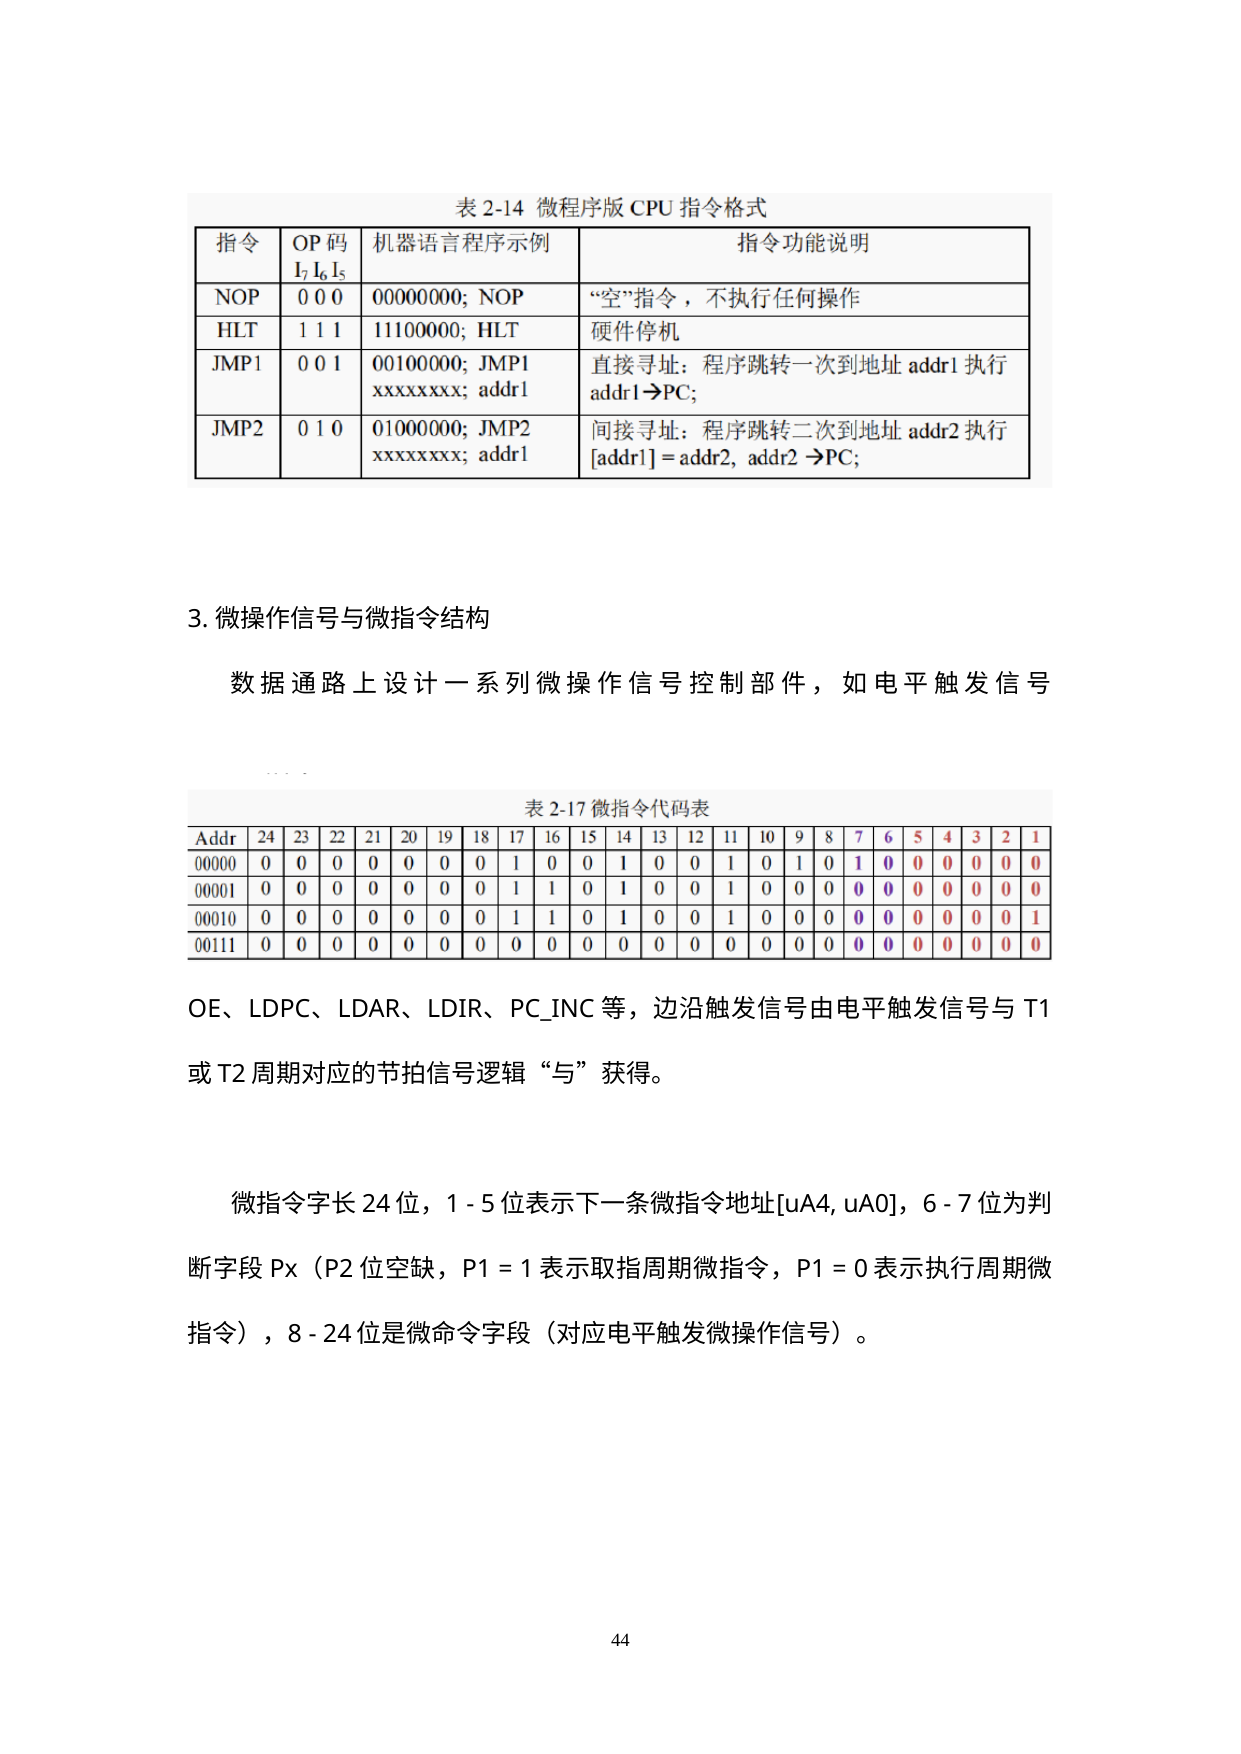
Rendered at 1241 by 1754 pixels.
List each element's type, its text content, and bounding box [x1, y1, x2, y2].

text 微指令字长24位，1 - 5位表示下一条微指令地址[uA4, uA0]，6 - 7位为判断字段Px（P2位空缺，P1 = 1表示取指周期微指令，P1 = 0表示执行周期微指令），8 - 24位是微命令字段（对应电平触发微操作信号）。 [187, 1169, 1053, 1364]
text 数据通路上设计一系列微操作信号控制部件，如电平触发信号OE、LDPC、LDAR、LDIR、PC_INC等，边沿触发信号由电平触发信号与T1或T2周期对应的节拍信号逻辑“与”获得。 [187, 649, 1053, 773]
picture [187, 773, 1053, 962]
text 3. 微操作信号与微指令结构 [187, 584, 1053, 649]
picture [187, 193, 1053, 490]
text 数据通路上设计一系列微操作信号控制部件，如电平触发信号OE、LDPC、LDAR、LDIR、PC_INC等，边沿触发信号由电平触发信号与T1或T2周期对应的节拍信号逻辑“与”获得。 [187, 962, 1053, 1104]
